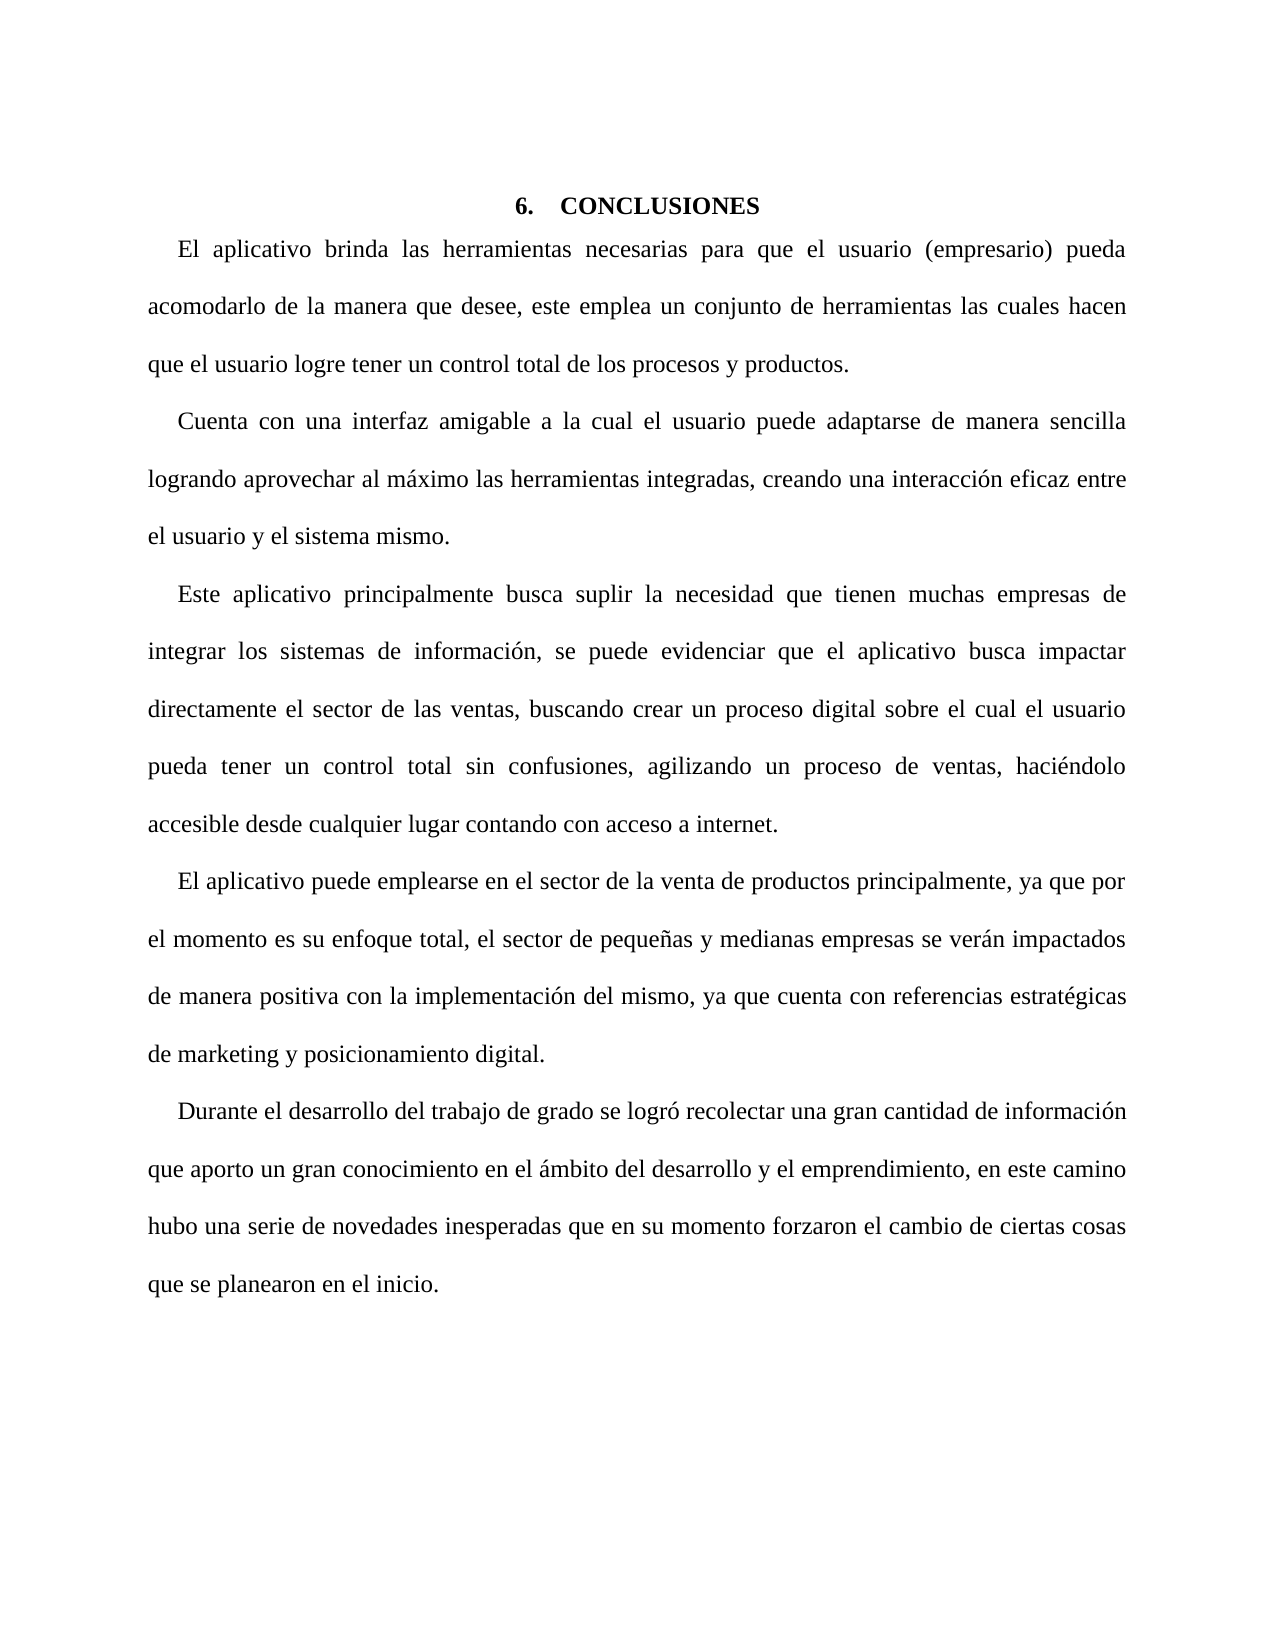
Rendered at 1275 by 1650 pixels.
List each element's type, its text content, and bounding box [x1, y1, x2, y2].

text Durante el desarrollo del trabajo de grado se logró recolectar una gran cantidad de información que aporto un gran conocimiento en el ámbito del desarrollo y el emprendimiento, en este camino hubo una serie de novedades inesperadas que en su momento forzaron el cambio de ciertas cosas que se planearon en el inicio. [148, 1096, 1127, 1298]
text El aplicativo puede emplearse en el sector de la venta de productos principalmente, ya que por el momento es su enfoque total, el sector de pequeñas y medianas empresas se verán impactados de manera positiva con la implementación del mismo, ya que cuenta con referencias estratégicas de marketing y posicionamiento digital. [148, 866, 1127, 1068]
subtitle CONCLUSIONES [148, 191, 1127, 219]
text El aplicativo brinda las herramientas necesarias para que el usuario (empresario) pueda acomodarlo de la manera que desee, este emplea un conjunto de herramientas las cuales hacen que el usuario logre tener un control total de los procesos y productos. [148, 234, 1127, 378]
text Cuenta con una interfaz amigable a la cual el usuario puede adaptarse de manera sencilla logrando aprovechar al máximo las herramientas integradas, creando una interacción eficaz entre el usuario y el sistema mismo. [148, 406, 1127, 550]
text Este aplicativo principalmente busca suplir la necesidad que tienen muchas empresas de integrar los sistemas de información, se puede evidenciar que el aplicativo busca impactar directamente el sector de las ventas, buscando crear un proceso digital sobre el cual el usuario pueda tener un control total sin confusiones, agilizando un proceso de ventas, haciéndolo accesible desde cualquier lugar contando con acceso a internet. [148, 579, 1127, 838]
